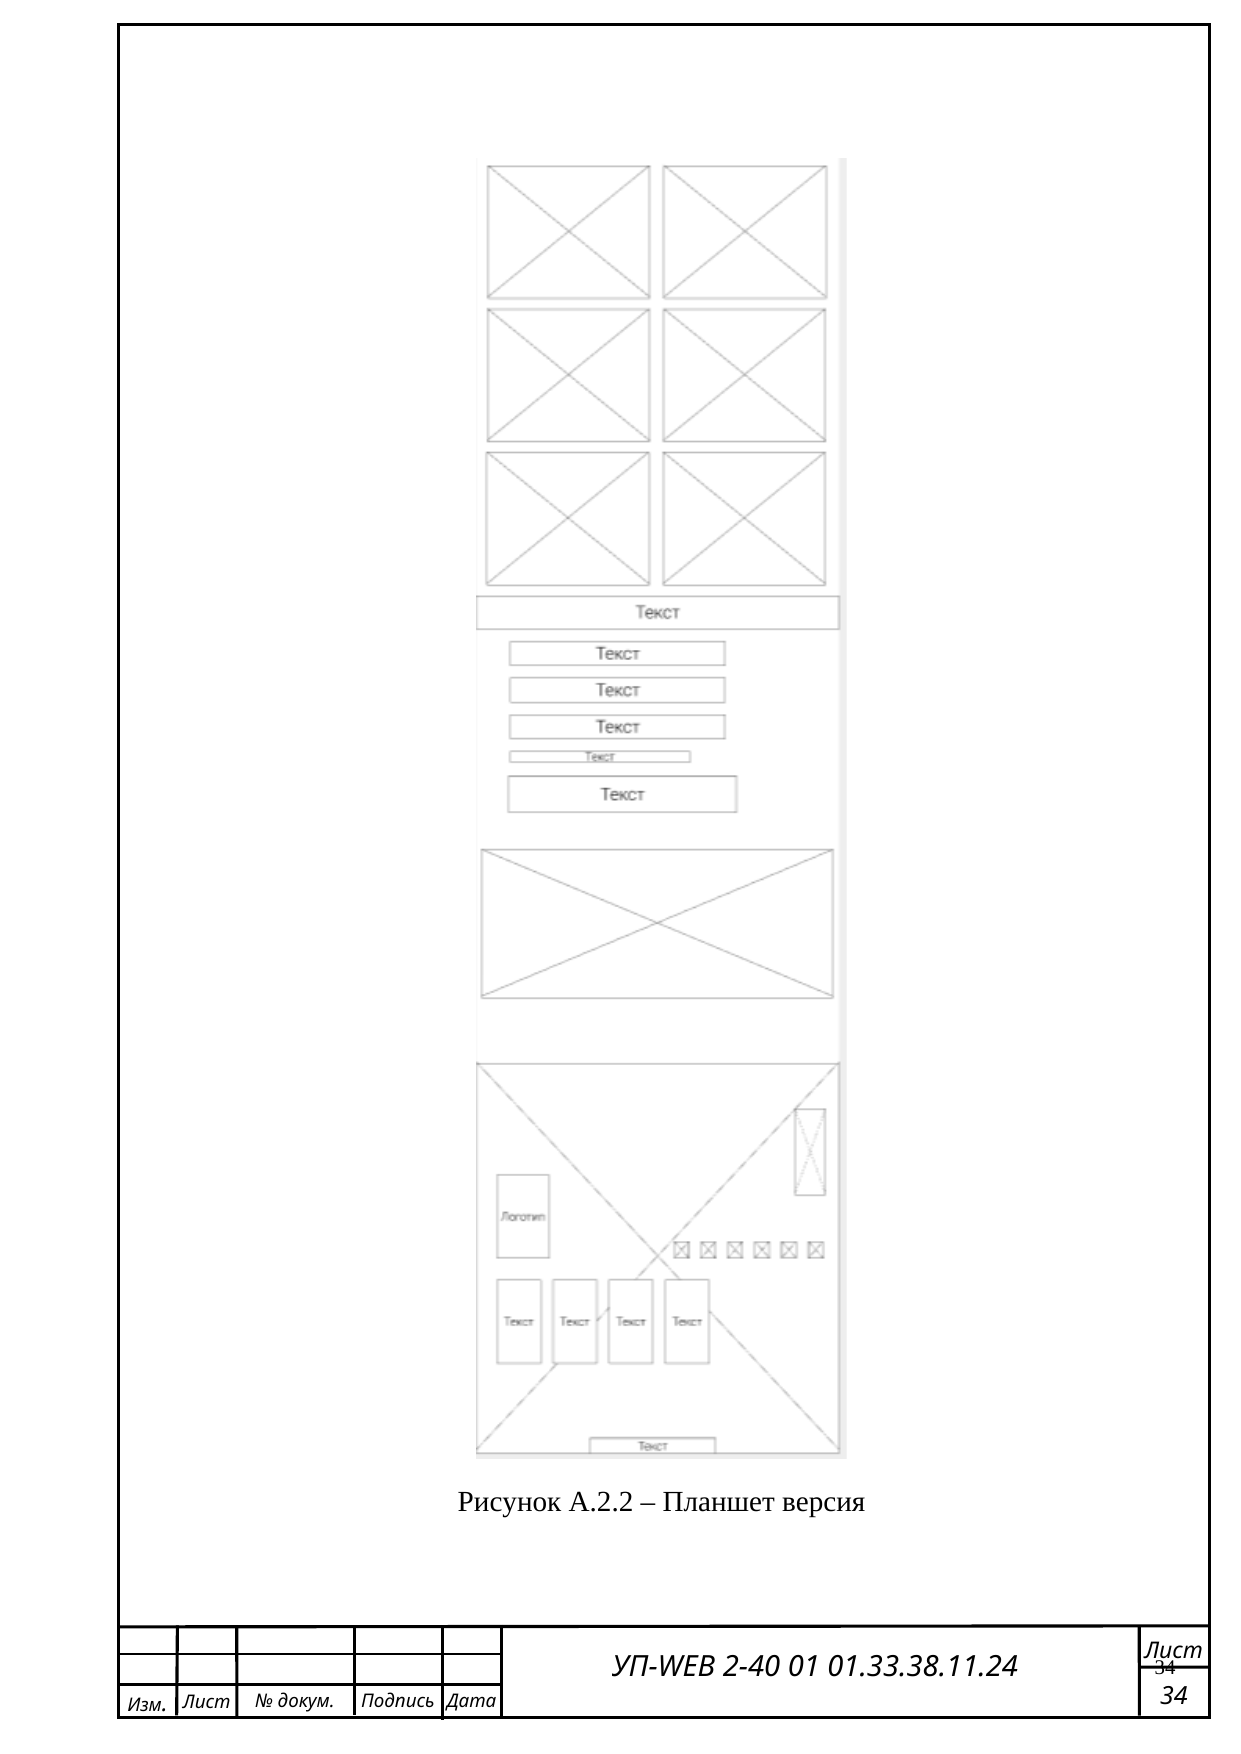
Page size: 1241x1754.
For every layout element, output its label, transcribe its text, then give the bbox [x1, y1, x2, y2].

picture [476, 158, 847, 1459]
text Рисунок А.2.2 – Планшет версия [148, 1484, 1175, 1517]
